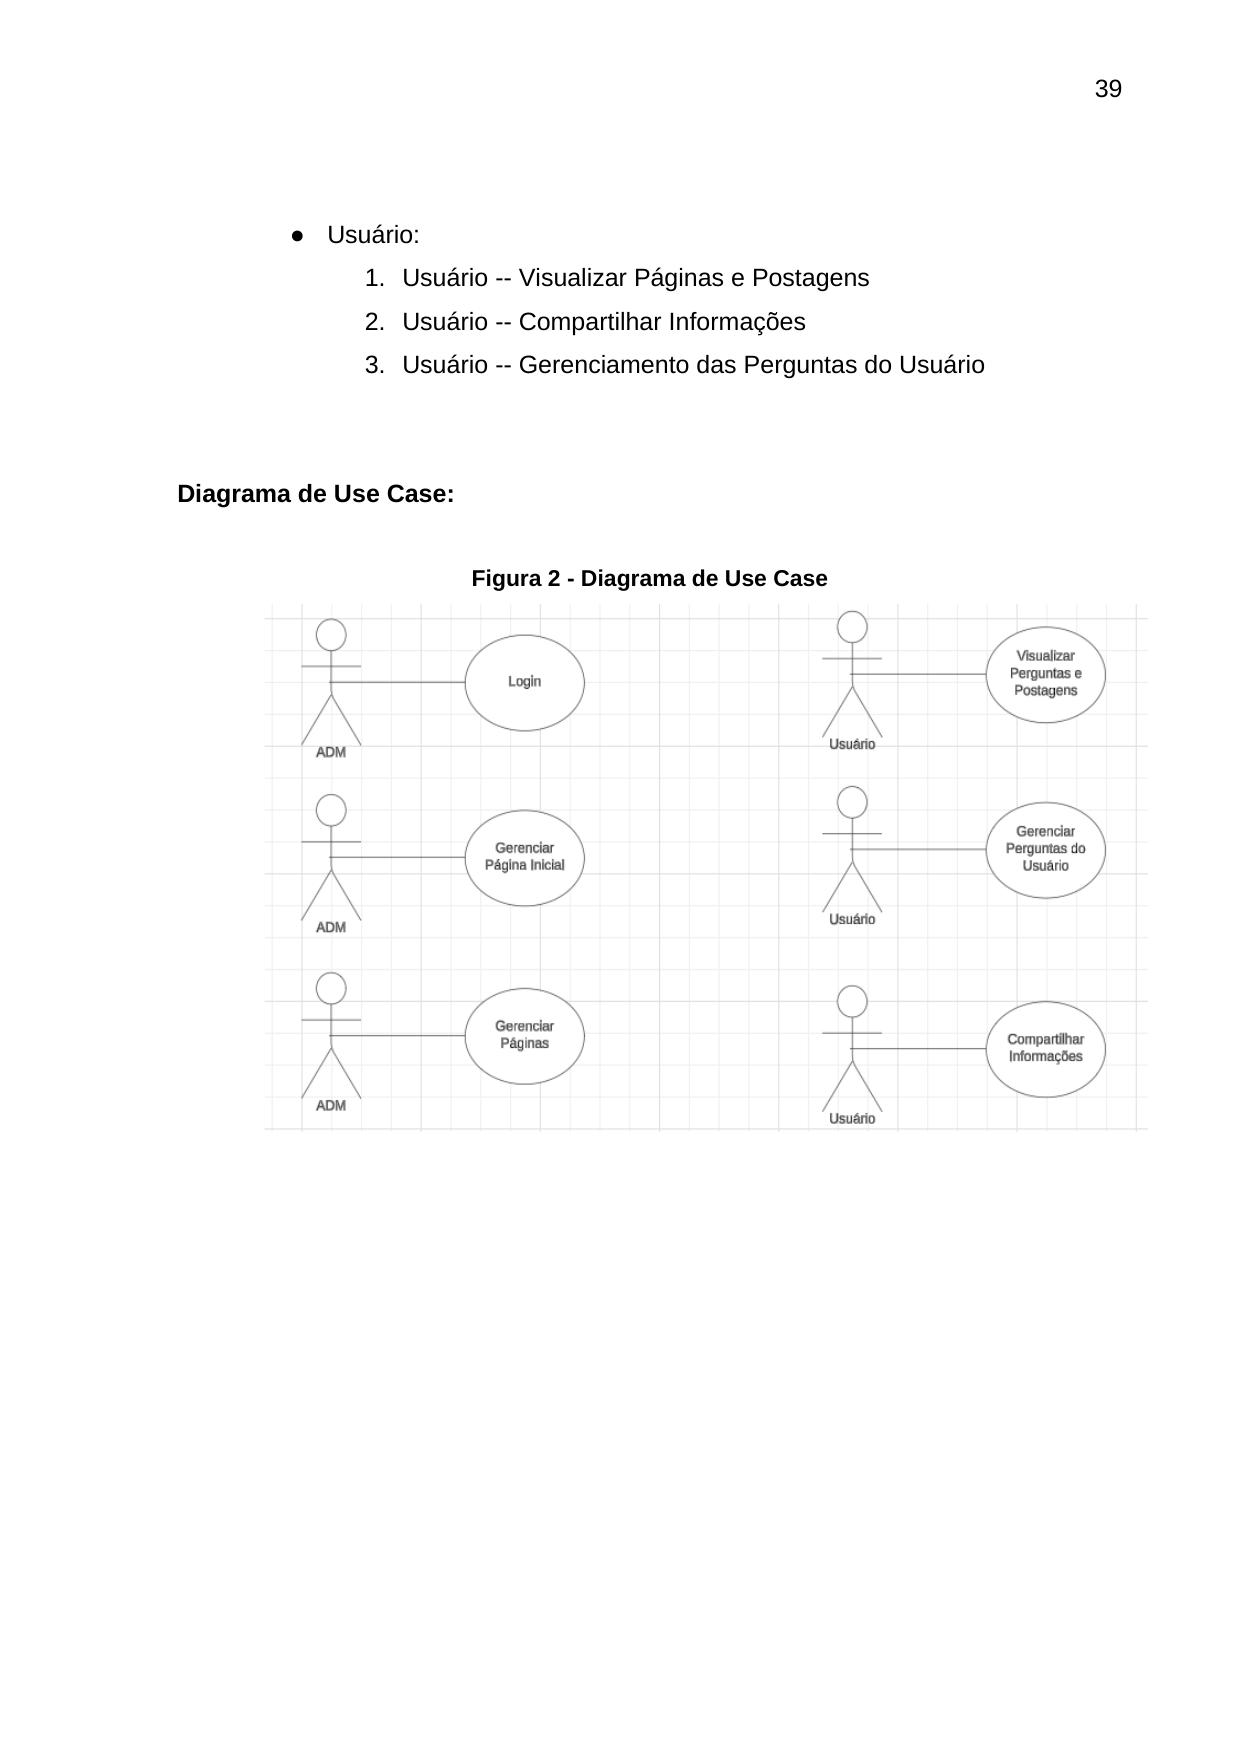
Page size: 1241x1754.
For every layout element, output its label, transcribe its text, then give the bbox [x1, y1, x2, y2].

list Usuário -- Gerenciamento das Perguntas do Usuário [364, 349, 1122, 378]
list Usuário -- Compartilhar Informações [364, 306, 1122, 335]
text Diagrama de Use Case: [177, 479, 1122, 508]
list Usuário -- Visualizar Páginas e Postagens [364, 263, 1122, 292]
text Figura 2 - Diagrama de Use Case [177, 565, 1122, 592]
picture [264, 604, 1148, 1132]
list Usuário: [289, 220, 1122, 249]
